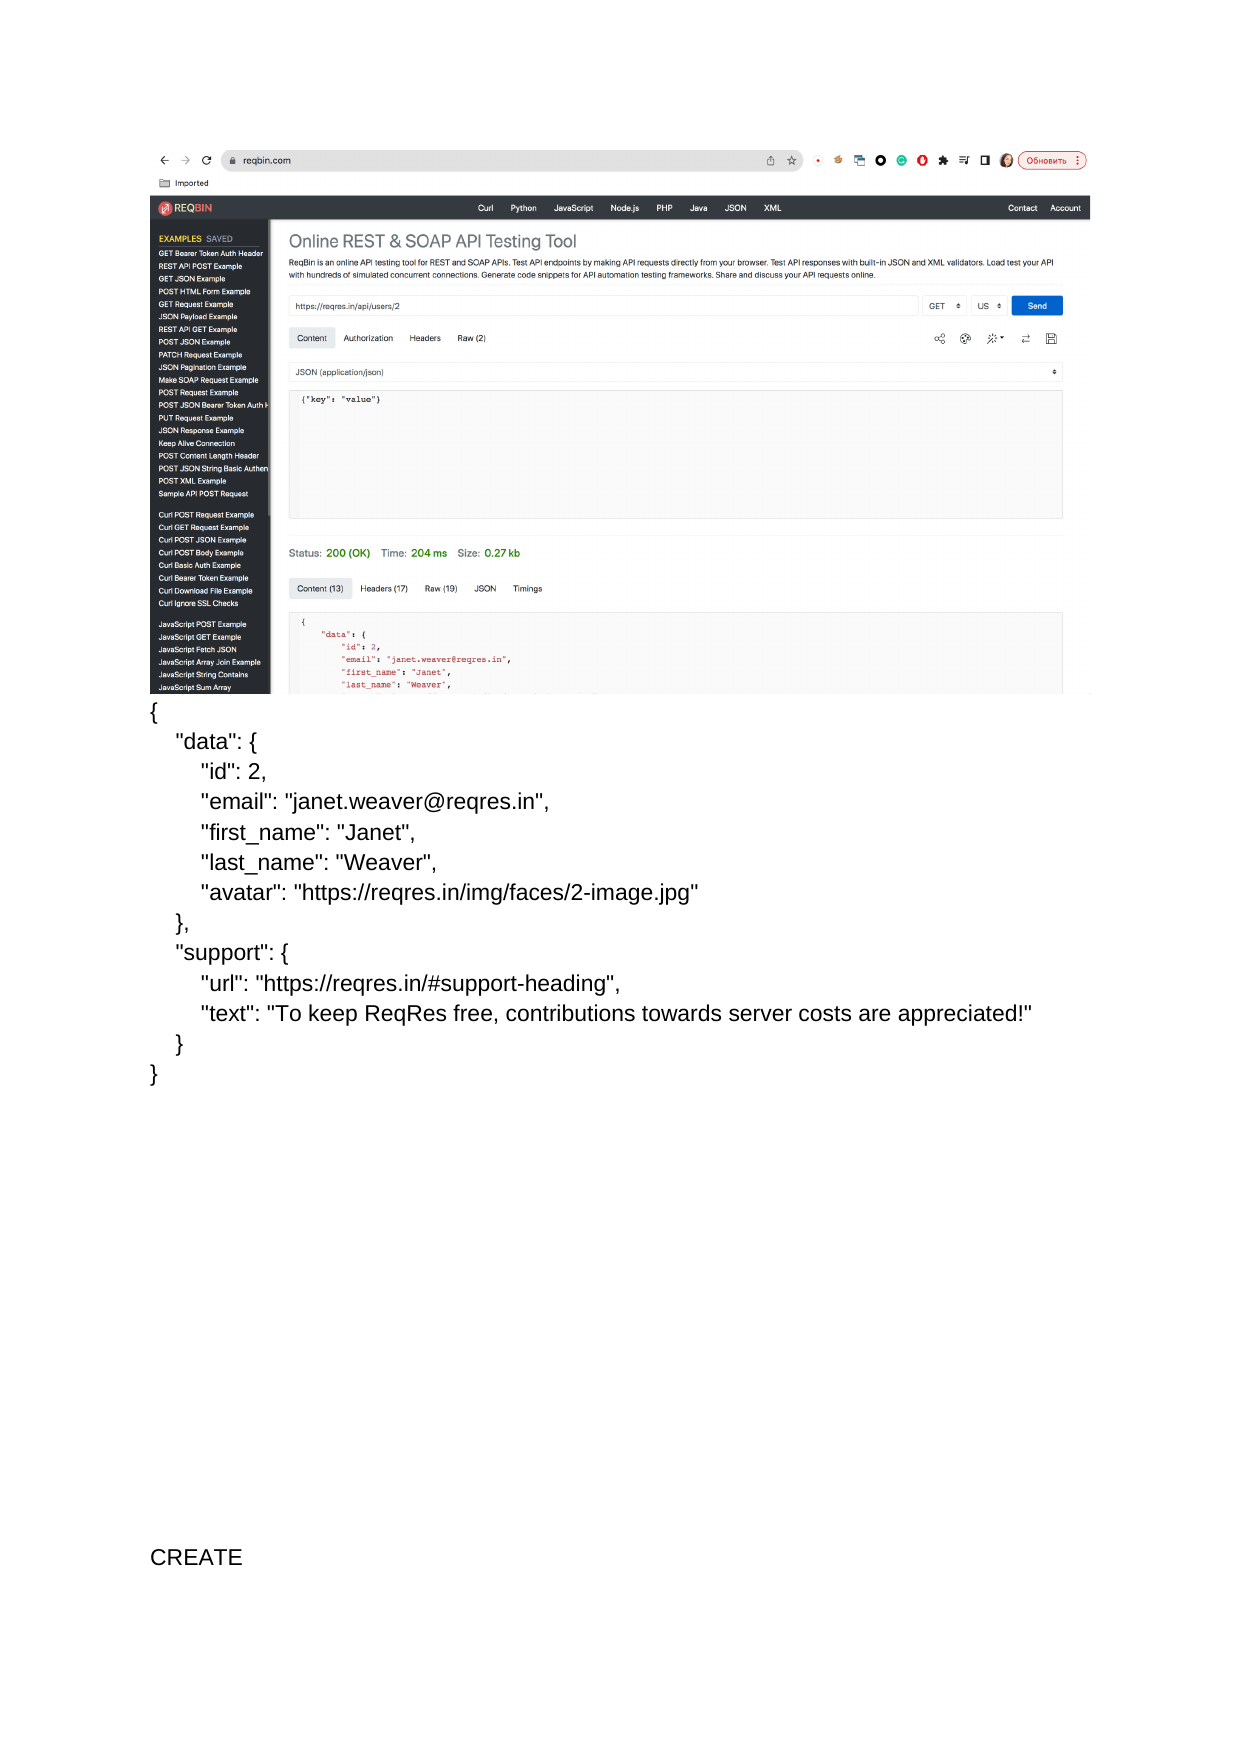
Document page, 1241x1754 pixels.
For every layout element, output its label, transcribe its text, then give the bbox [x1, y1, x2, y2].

text "last_name": "Weaver", [150, 849, 1090, 875]
text "avatar": "https://reqres.in/img/faces/2-image.jpg" [150, 879, 1090, 905]
text { [150, 698, 1090, 724]
picture [150, 150, 1091, 694]
text "email": "janet.weaver@reqres.in", [150, 788, 1090, 814]
text }, [150, 909, 1090, 935]
text "support": { [150, 939, 1090, 966]
text } [150, 1060, 1090, 1086]
text "first_name": "Janet", [150, 818, 1090, 845]
text "data": { [150, 728, 1090, 754]
text "text": "To keep ReqRes free, contributions towards server costs are appreciated!" [150, 1000, 1090, 1026]
text "id": 2, [150, 758, 1090, 784]
text "url": "https://reqres.in/#support-heading", [150, 969, 1090, 996]
text CREATE [150, 1543, 1090, 1570]
text } [150, 1030, 1090, 1056]
